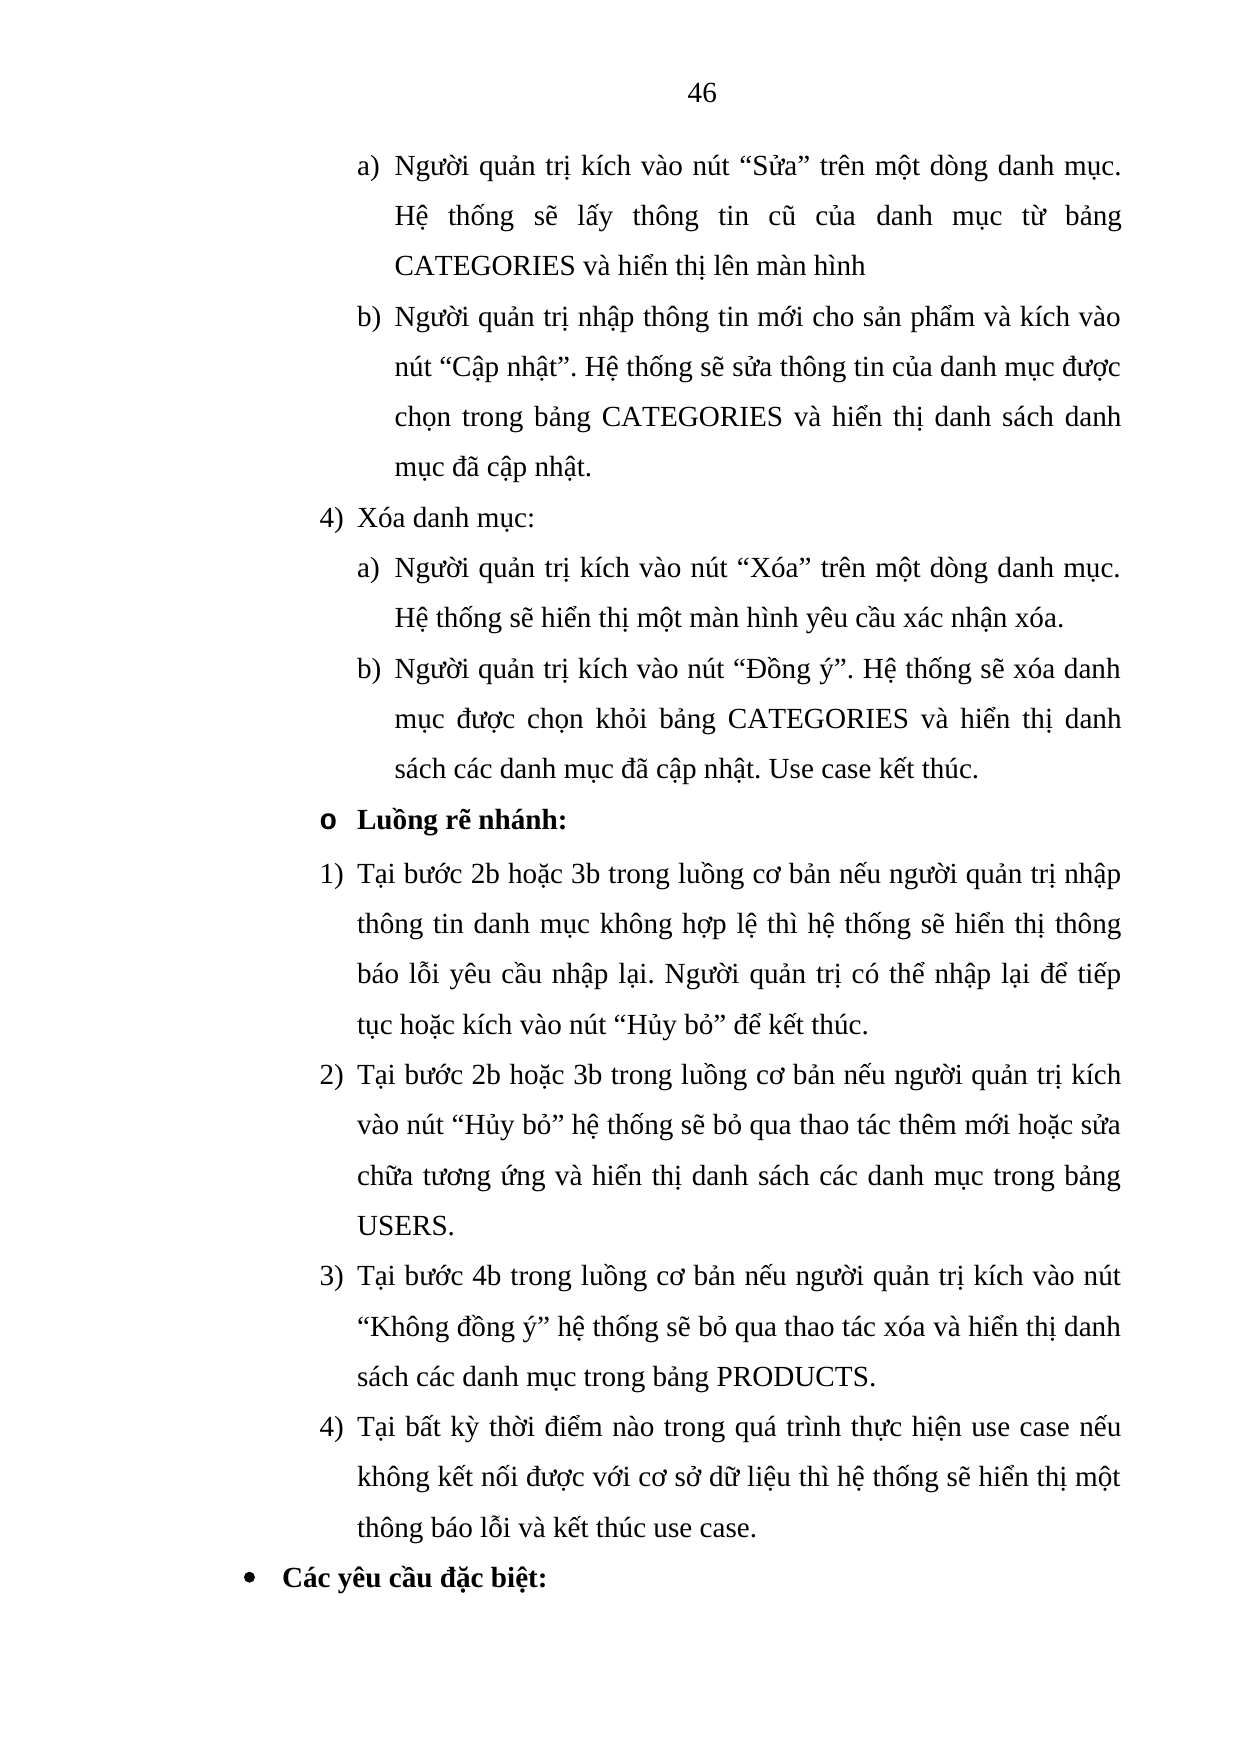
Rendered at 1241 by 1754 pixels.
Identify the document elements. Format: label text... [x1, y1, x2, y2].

list Các yêu cầu đặc biệt: [244, 1560, 1122, 1594]
list Tại bước 2b hoặc 3b trong luồng cơ bản nếu người quản trị nhập thông tin danh mục không hợp lệ thì hệ thống sẽ hiển thị thông báo lỗi yêu cầu nhập lại. Người quản trị có thể nhập lại để tiếp tục hoặc kích vào nút “Hủy bỏ” để kết thúc. [319, 856, 1122, 1040]
list Người quản trị kích vào nút “Đồng ý”. Hệ thống sẽ xóa danh mục được chọn khỏi bảng CATEGORIES và hiển thị danh sách các danh mục đã cập nhật. Use case kết thúc. [357, 651, 1122, 785]
list Người quản trị kích vào nút “Xóa” trên một dòng danh mục. Hệ thống sẽ hiển thị một màn hình yêu cầu xác nhận xóa. [357, 550, 1122, 634]
list Người quản trị kích vào nút “Sửa” trên một dòng danh mục. Hệ thống sẽ lấy thông tin cũ của danh mục từ bảng CATEGORIES và hiển thị lên màn hình [357, 148, 1122, 282]
list Tại bất kỳ thời điểm nào trong quá trình thực hiện use case nếu không kết nối được với cơ sở dữ liệu thì hệ thống sẽ hiển thị một thông báo lỗi và kết thúc use case. [319, 1409, 1122, 1543]
list Xóa danh mục: [319, 500, 1122, 533]
list Tại bước 4b trong luồng cơ bản nếu người quản trị kích vào nút “Không đồng ý” hệ thống sẽ bỏ qua thao tác xóa và hiển thị danh sách các danh mục trong bảng PRODUCTS. [319, 1258, 1122, 1392]
list Tại bước 2b hoặc 3b trong luồng cơ bản nếu người quản trị kích vào nút “Hủy bỏ” hệ thống sẽ bỏ qua thao tác thêm mới hoặc sửa chữa tương ứng và hiển thị danh sách các danh mục trong bảng USERS. [319, 1057, 1122, 1242]
list Luồng rẽ nhánh: [319, 802, 1122, 838]
list Người quản trị nhập thông tin mới cho sản phẩm và kích vào nút “Cập nhật”. Hệ thống sẽ sửa thông tin của danh mục được chọn trong bảng CATEGORIES và hiển thị danh sách danh mục đã cập nhật. [357, 299, 1122, 483]
